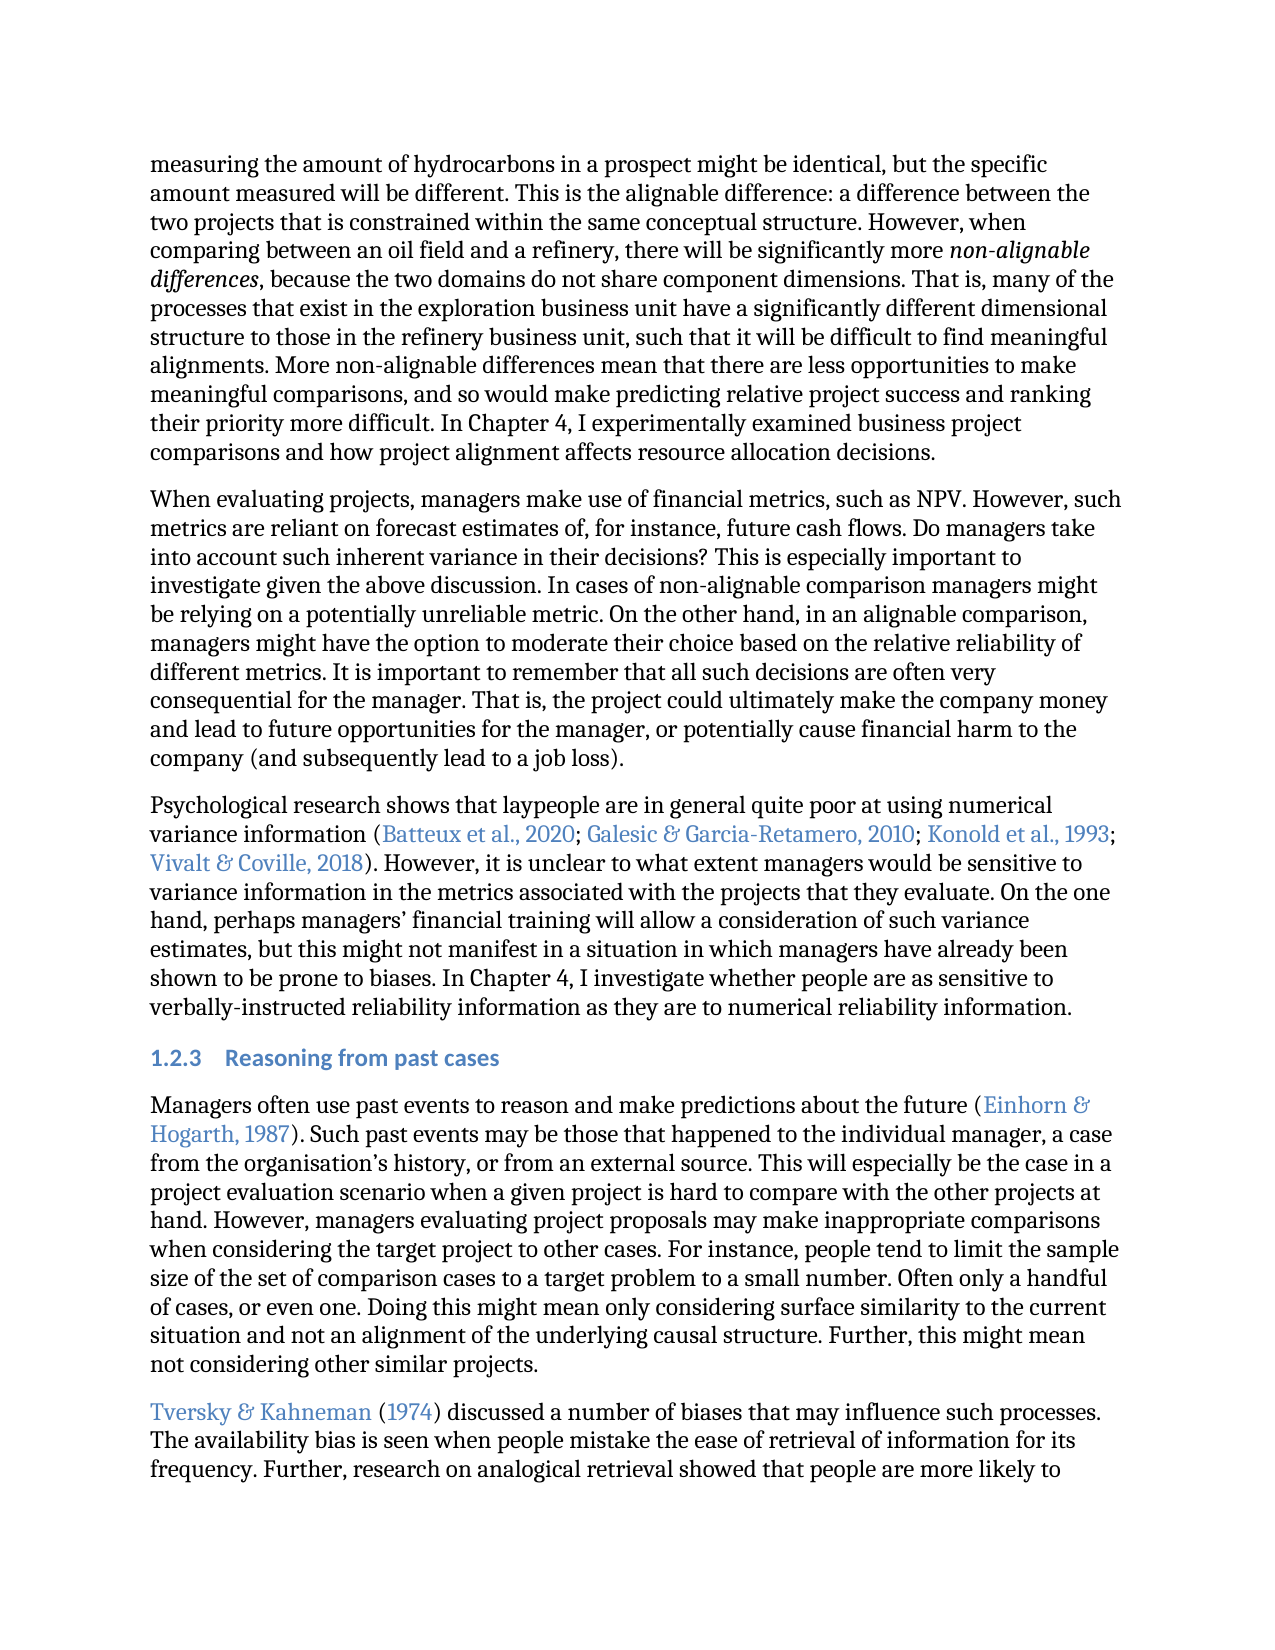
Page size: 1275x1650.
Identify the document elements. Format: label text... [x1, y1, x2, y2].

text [150, 150, 1125, 466]
text Psychological research shows that laypeople are in general quite poor at using numerical variance information (Batteux et al., 2020; Galesic & Garcia-Retamero, 2010; Konold et al., 1993; Vivalt & Coville, 2018). However, it is unclear to what extent managers would be sensitive to variance information in the metrics associated with the projects that they evaluate. On the one hand, perhaps managers’ financial training will allow a consideration of such variance estimates, but this might not manifest in a situation in which managers have already been shown to be prone to biases. In Chapter 4, I investigate whether people are as sensitive to verbally-instructed reliability information as they are to numerical reliability information. [150, 791, 1125, 1021]
text When evaluating projects, managers make use of financial metrics, such as NPV. However, such metrics are reliant on forecast estimates of, for instance, future cash flows. Do managers take into account such inherent variance in their decisions? This is especially important to investigate given the above discussion. In cases of non-alignable comparison managers might be relying on a potentially unreliable metric. On the other hand, in an alignable comparison, managers might have the option to moderate their choice based on the relative reliability of different metrics. It is important to remember that all such decisions are often very consequential for the manager. That is, the project could ultimately make the company money and lead to future opportunities for the manager, or potentially cause financial harm to the company (and subsequently lead to a job loss). [150, 485, 1125, 772]
text Managers often use past events to reason and make predictions about the future (Einhorn & Hogarth, 1987). Such past events may be those that happened to the individual manager, a case from the organisation’s history, or from an external source. This will especially be the case in a project evaluation scenario when a given project is hard to compare with the other projects at hand. However, managers evaluating project proposals may make inappropriate comparisons when considering the target project to other cases. For instance, people tend to limit the sample size of the set of comparison cases to a target problem to a small number. Often only a handful of cases, or even one. Doing this might mean only considering surface similarity to the current situation and not an alignment of the underlying causal structure. Further, this might mean not considering other similar projects. [150, 1091, 1125, 1379]
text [150, 1398, 1125, 1484]
subtitle 1.2.3 Reasoning from past cases [150, 1042, 1125, 1073]
